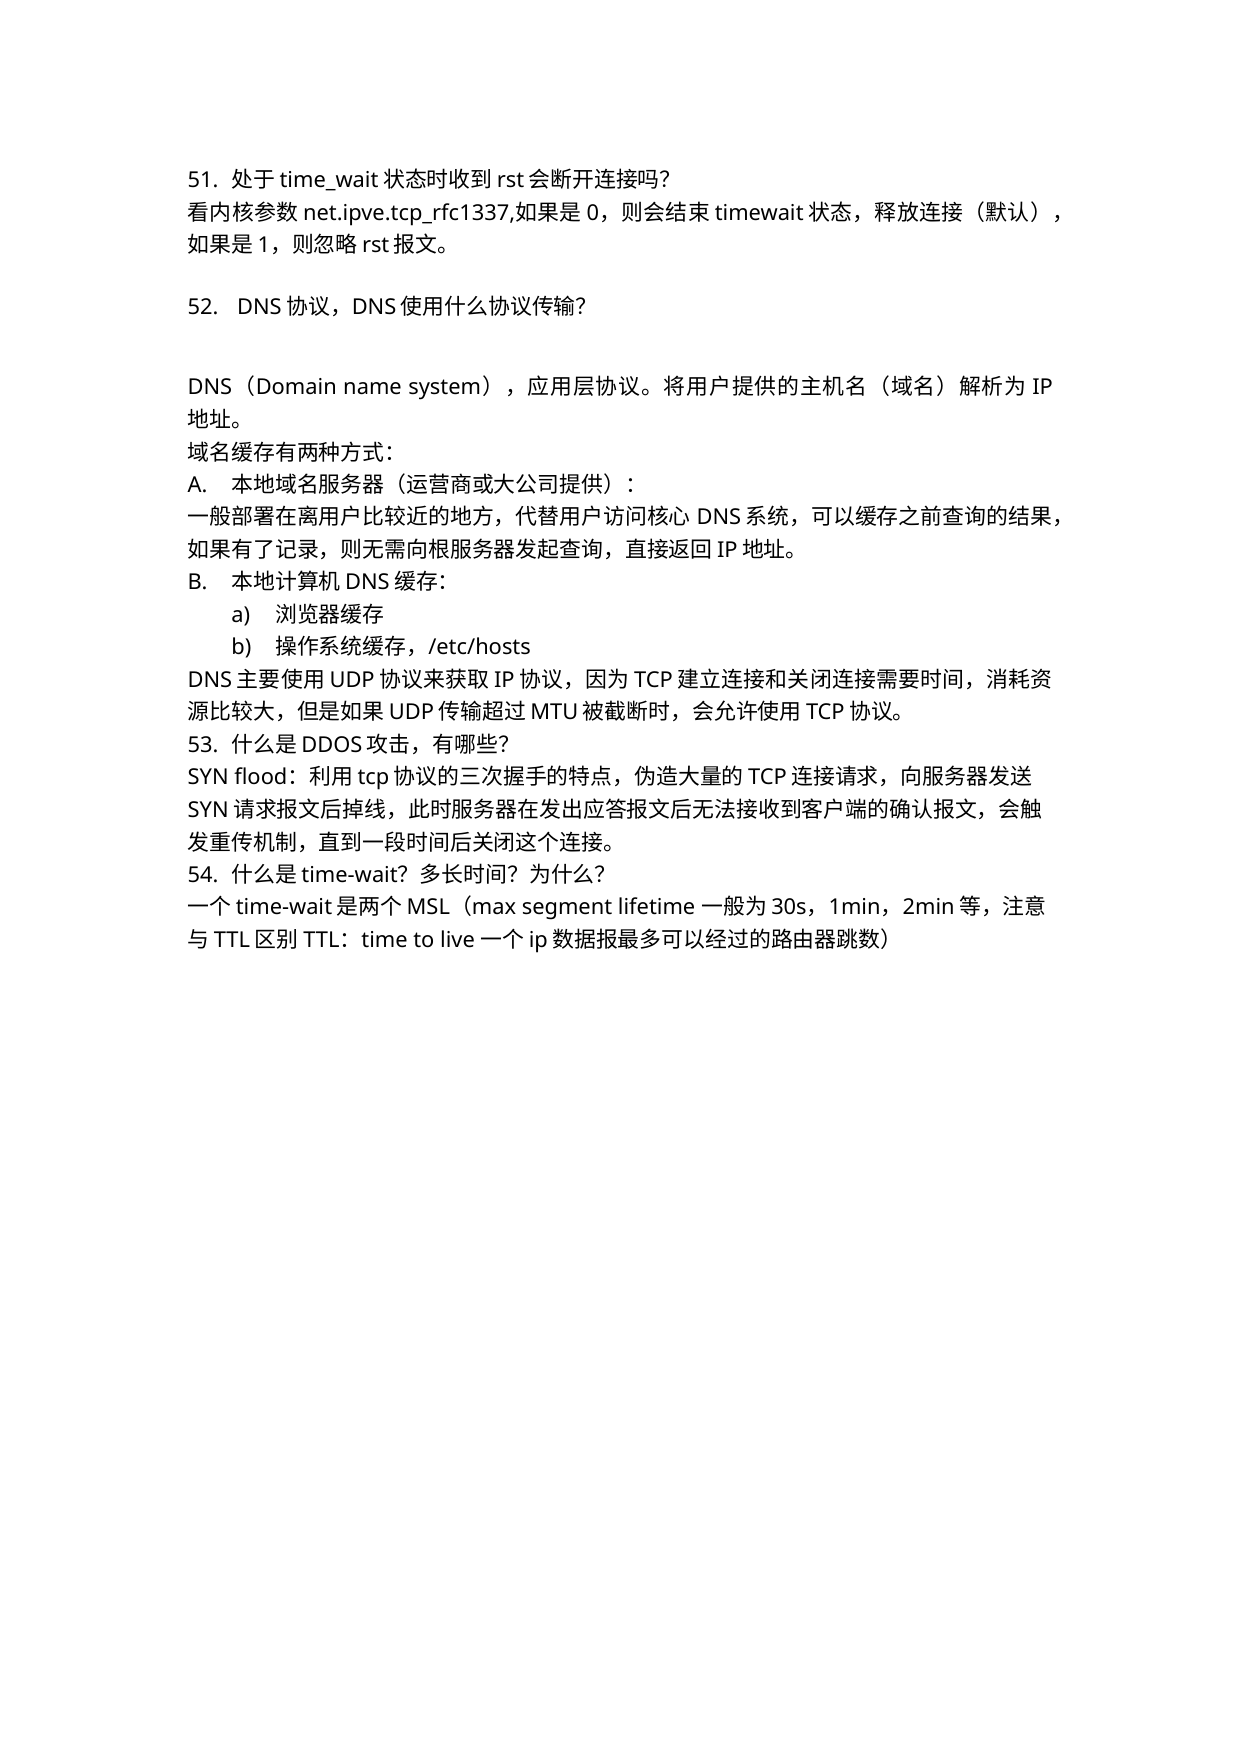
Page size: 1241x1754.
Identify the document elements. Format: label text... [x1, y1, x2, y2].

text SYN flood：利用tcp协议的三次握手的特点，伪造大量的TCP连接请求，向服务器发送SYN请求报文后掉线，此时服务器在发出应答报文后无法接收到客户端的确认报文，会触发重传机制，直到一段时间后关闭这个连接。 [187, 759, 1053, 857]
list 浏览器缓存 [231, 597, 1053, 629]
list 什么是DDOS攻击，有哪些？ [187, 727, 1053, 759]
list 操作系统缓存，/etc/hosts [231, 629, 1053, 662]
list 本地域名服务器（运营商或大公司提供）： [187, 467, 1053, 499]
list 什么是time-wait？多长时间？为什么？ [187, 857, 1053, 889]
text 一个time-wait是两个MSL（max segment lifetime 一般为30s，1min，2min等，注意与TTL区别 TTL：time to live 一个ip数据报最多可以经过的路由器跳数） [187, 889, 1053, 954]
list 处于time_wait状态时收到rst会断开连接吗？ [187, 162, 1053, 194]
text 域名缓存有两种方式： [187, 434, 1053, 467]
subtitle DNS协议，DNS使用什么协议传输？ [187, 289, 1053, 321]
text 看内核参数net.ipve.tcp_rfc1337,如果是0，则会结束timewait状态，释放连接（默认），如果是1，则忽略rst报文。 [187, 194, 1053, 259]
text DNS主要使用UDP协议来获取IP协议，因为TCP建立连接和关闭连接需要时间，消耗资源比较大，但是如果UDP传输超过MTU被截断时，会允许使用TCP协议。 [187, 662, 1053, 727]
text DNS（Domain name system），应用层协议。将用户提供的主机名（域名）解析为IP地址。 [187, 369, 1053, 434]
list 本地计算机DNS缓存： [187, 564, 1053, 597]
text 一般部署在离用户比较近的地方，代替用户访问核心DNS系统，可以缓存之前查询的结果，如果有了记录，则无需向根服务器发起查询，直接返回IP地址。 [187, 499, 1053, 564]
